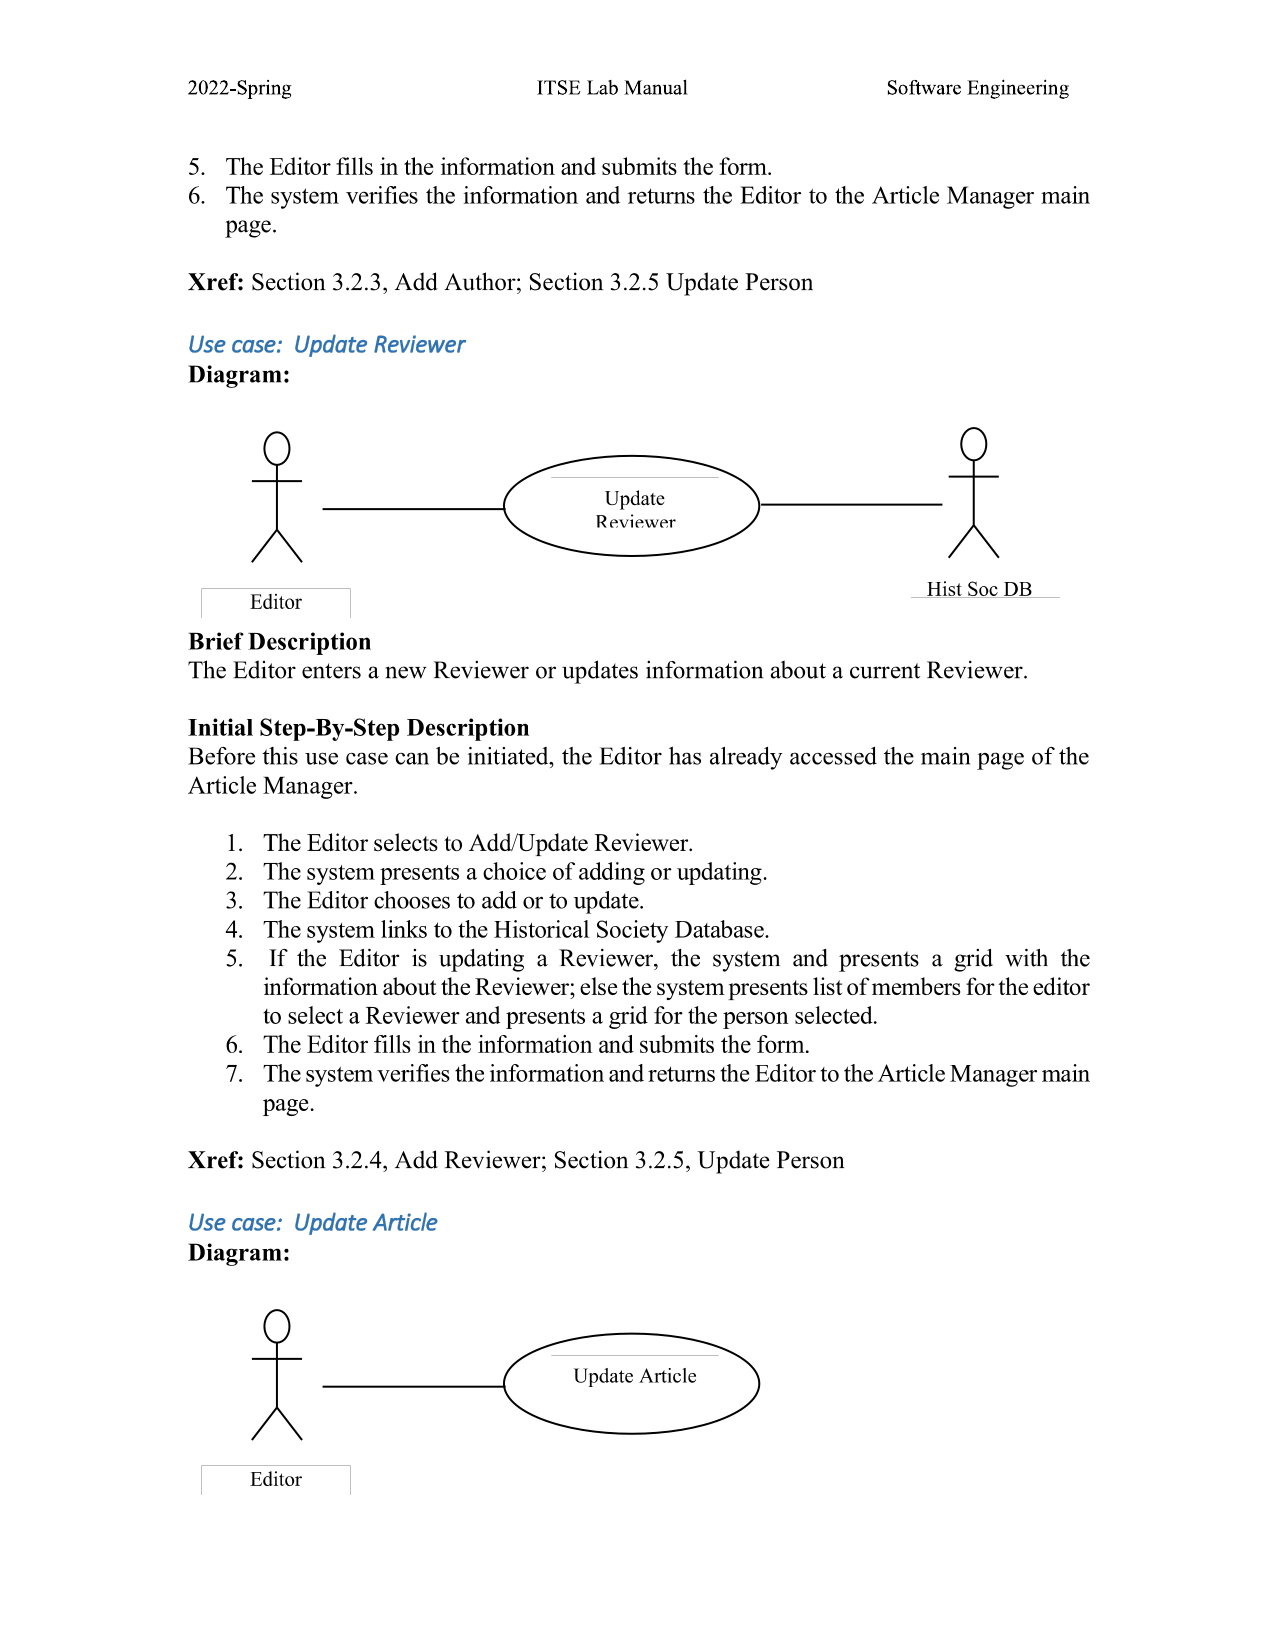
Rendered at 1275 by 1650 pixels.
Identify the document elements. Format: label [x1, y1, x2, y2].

picture [187, 156, 1090, 1495]
